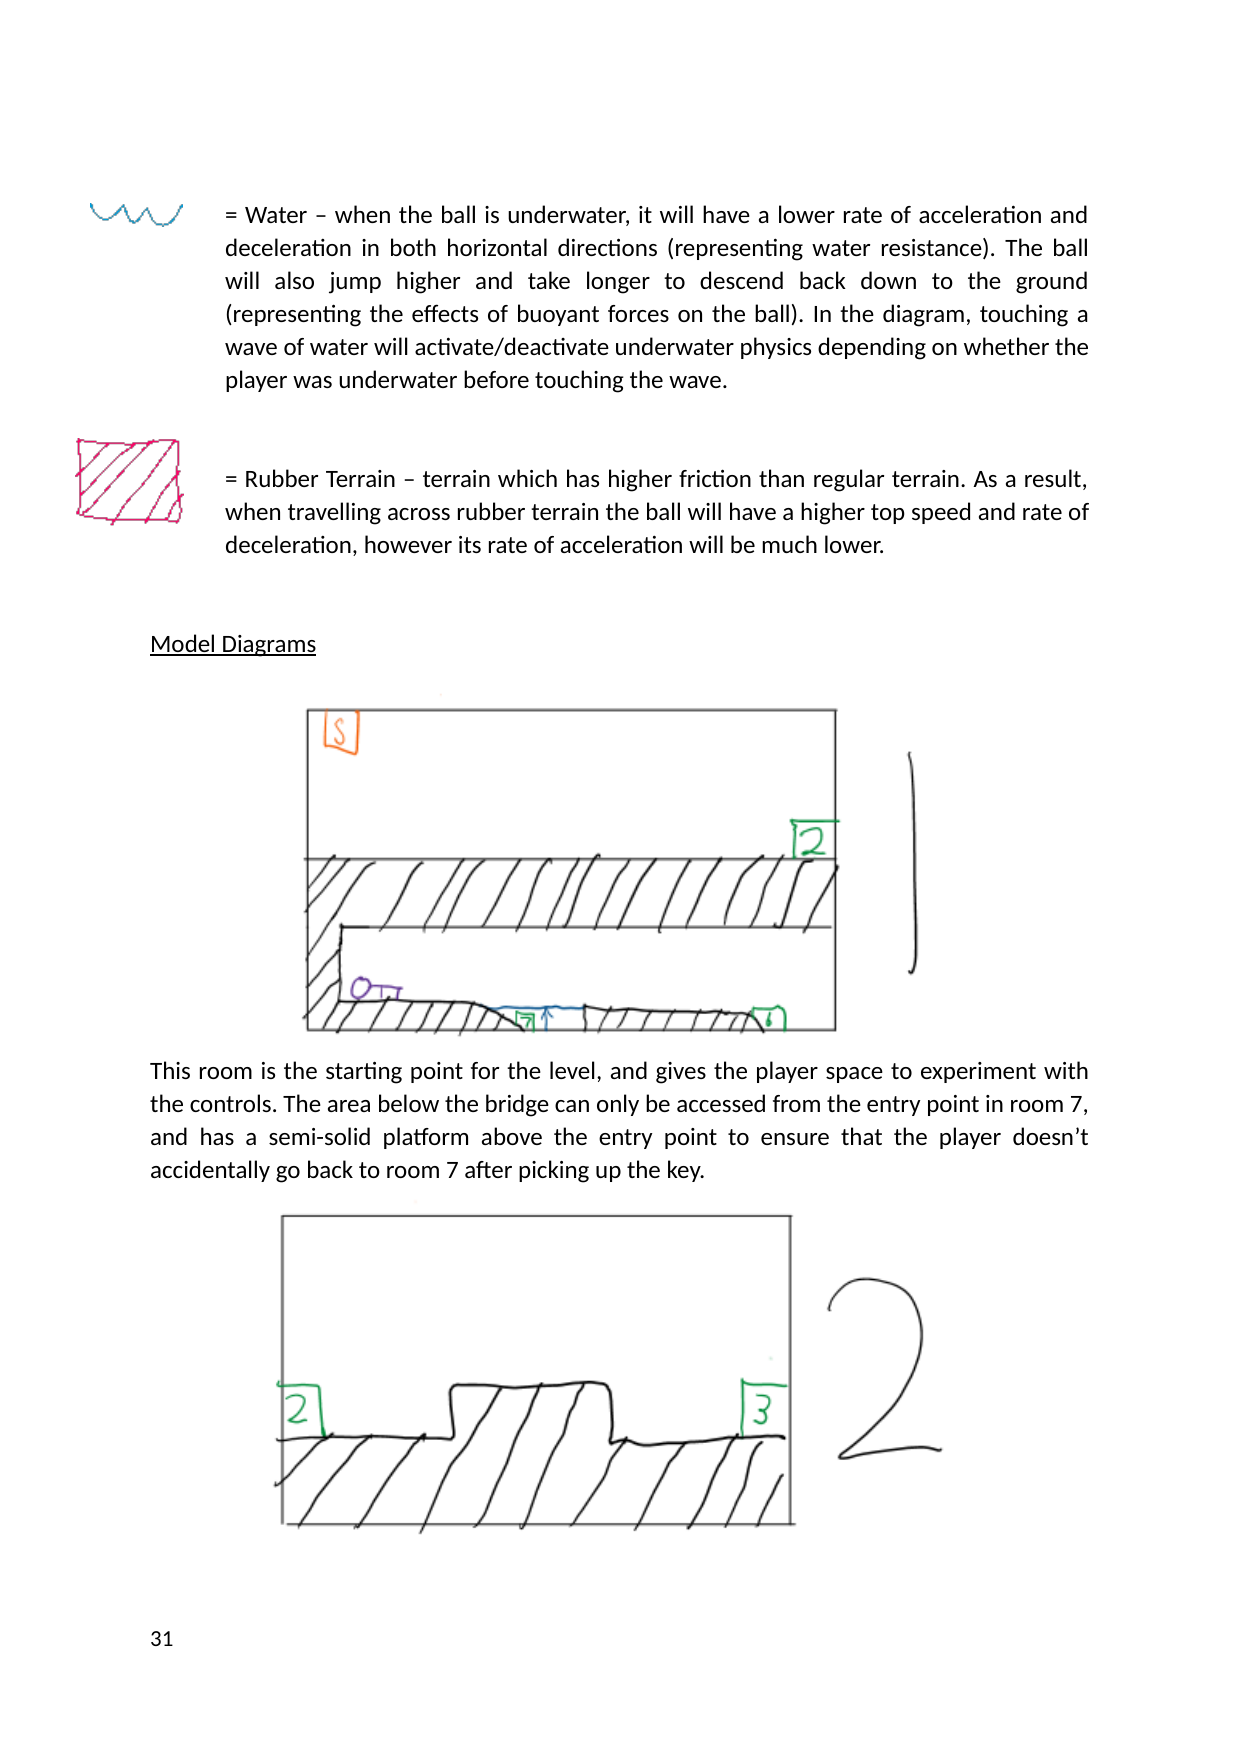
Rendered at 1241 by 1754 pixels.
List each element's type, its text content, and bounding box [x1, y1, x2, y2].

picture [75, 438, 184, 527]
text = Rubber Terrain – terrain which has higher friction than regular terrain. As a result, when travelling across rubber terrain the ball will have a higher top speed and rate of deceleration, however its rate of acceleration will be much lower. [225, 463, 1090, 560]
picture [244, 1197, 996, 1542]
text This room is the starting point for the level, and gives the player space to experiment with the controls. The area below the bridge can only be accessed from the entry point in room 7, and has a semi-solid platform above the entry point to ensure that the player doesn’t accidentally go back to room 7 after picking up the key. [150, 1055, 1090, 1184]
picture [90, 203, 183, 227]
text Model Diagrams [150, 628, 1090, 659]
text = Water – when the ball is underwater, it will have a lower rate of acceleration and deceleration in both horizontal directions (representing water resistance). The ball will also jump higher and take longer to descend back down to the ground (representing the effects of buoyant forces on the ball). In the diagram, touching a wave of water will activate/deactivate underwater physics depending on whether the player was underwater before touching the wave. [225, 199, 1090, 395]
picture [281, 678, 960, 1051]
